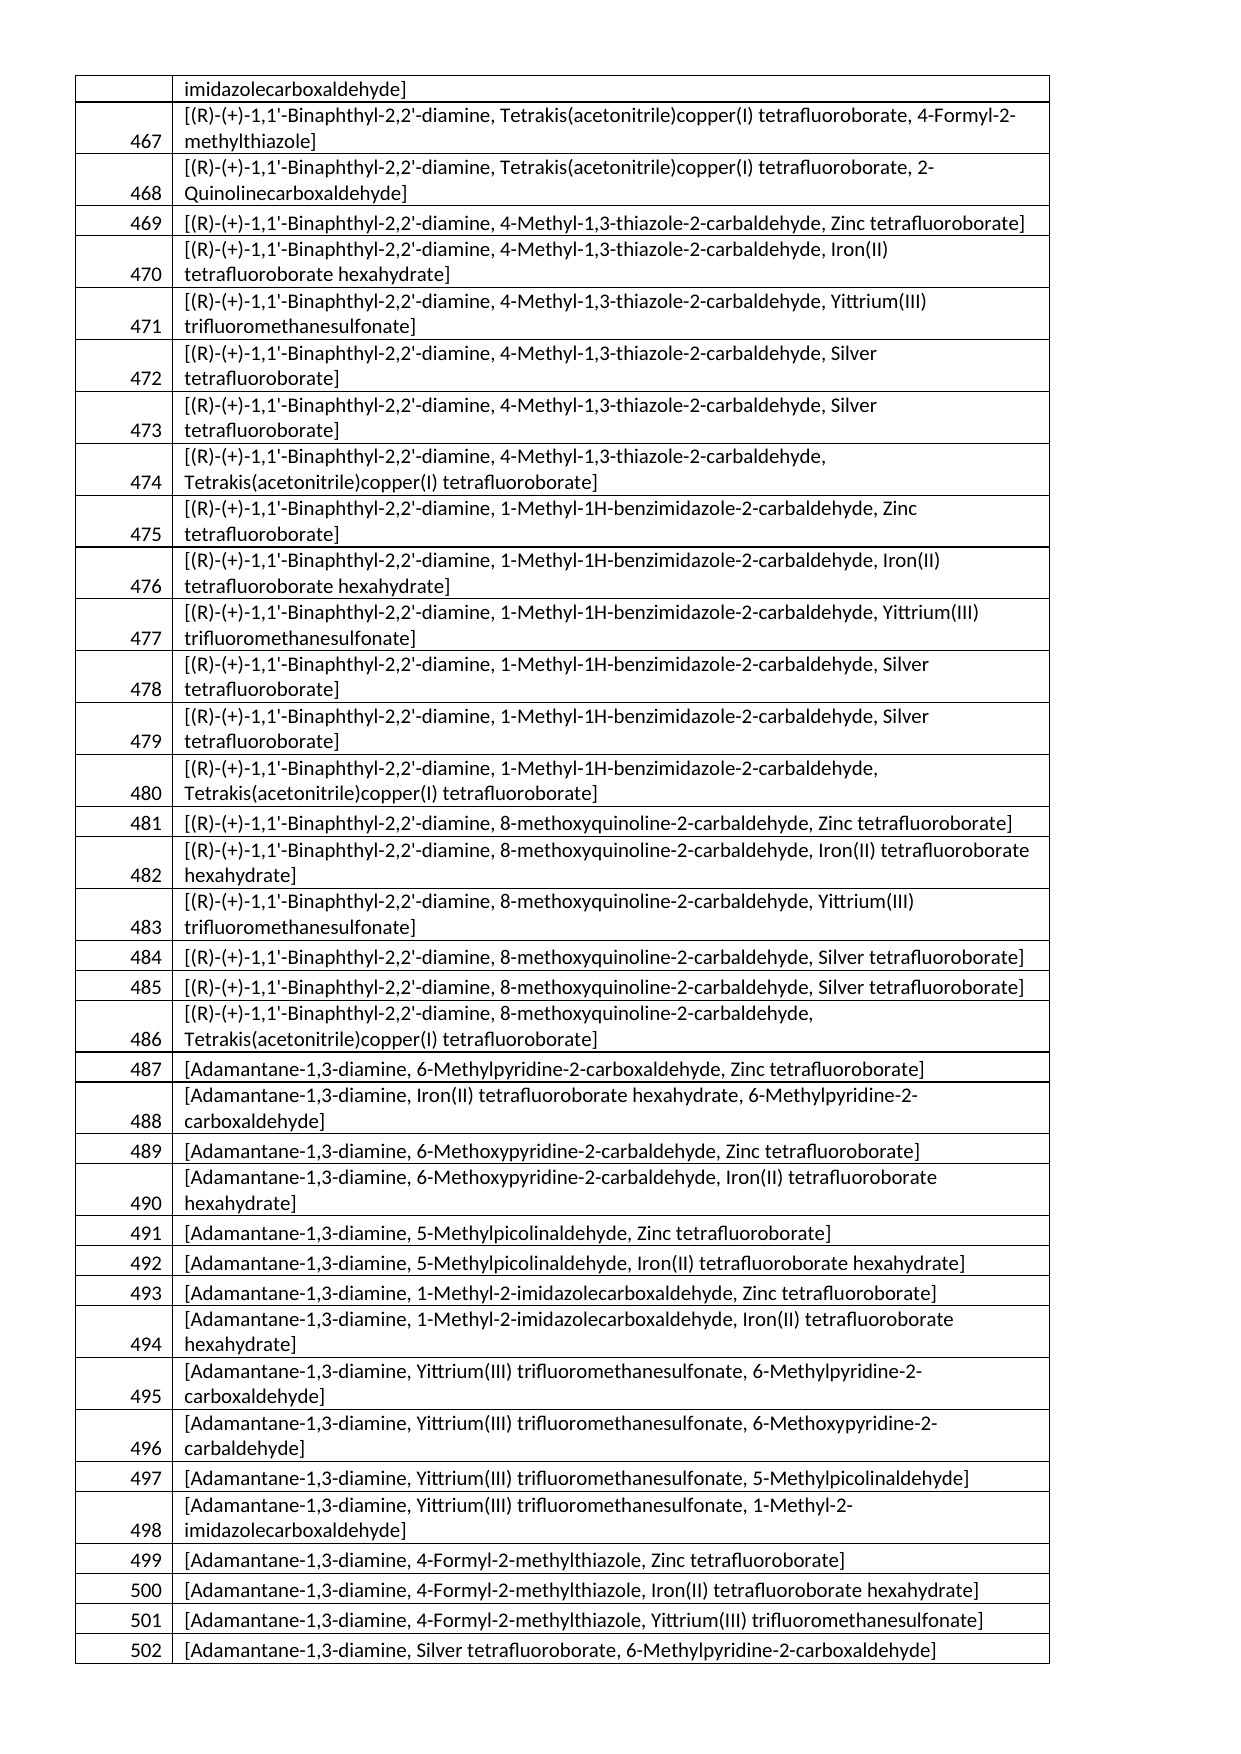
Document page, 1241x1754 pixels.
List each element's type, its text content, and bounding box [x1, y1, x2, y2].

table_cell 482 [76, 837, 172, 888]
table_cell 475 [76, 496, 172, 546]
table_cell [(R)-(+)-1,1'-Binaphthyl-2,2'-diamine, 8-methoxyquinoline-2-carbaldehyde, Iron(II) tetrafluoroborate hexahydrate] [173, 837, 1049, 888]
table_cell [(R)-(+)-1,1'-Binaphthyl-2,2'-diamine, 8-methoxyquinoline-2-carbaldehyde, Silver tetrafluoroborate] [173, 971, 1049, 999]
table_cell [(R)-(+)-1,1'-Binaphthyl-2,2'-diamine, 1-Methyl-1H-benzimidazole-2-carbaldehyde, Yittrium(III) trifluoromethanesulfonate] [173, 599, 1049, 650]
table_cell [Adamantane-1,3-diamine, 4-Formyl-2-methylthiazole, Iron(II) tetrafluoroborate hexahydrate] [173, 1574, 1049, 1603]
table_cell [Adamantane-1,3-diamine, Yittrium(III) trifluoromethanesulfonate, 1-Methyl-2-imidazolecarboxaldehyde] [173, 1492, 1049, 1543]
table_cell 472 [76, 340, 172, 391]
table_cell [Adamantane-1,3-diamine, Yittrium(III) trifluoromethanesulfonate, 6-Methoxypyridine-2-carbaldehyde] [173, 1410, 1049, 1461]
table_cell 487 [76, 1053, 172, 1081]
table_cell 491 [76, 1216, 172, 1245]
table_cell 485 [76, 971, 172, 999]
table_cell [(R)-(+)-1,1'-Binaphthyl-2,2'-diamine, 4-Methyl-1,3-thiazole-2-carbaldehyde, Tetrakis(acetonitrile)copper(I) tetrafluoroborate] [173, 444, 1049, 494]
table_cell 466 [76, 76, 172, 101]
table_cell [(R)-(+)-1,1'-Binaphthyl-2,2'-diamine, 4-Methyl-1,3-thiazole-2-carbaldehyde, Zinc tetrafluoroborate] [173, 206, 1049, 235]
table_cell [(R)-(+)-1,1'-Binaphthyl-2,2'-diamine, 8-methoxyquinoline-2-carbaldehyde, Silver tetrafluoroborate] [173, 941, 1049, 969]
table_cell 496 [76, 1410, 172, 1461]
table_cell 495 [76, 1358, 172, 1409]
table_cell [(R)-(+)-1,1'-Binaphthyl-2,2'-diamine, 1-Methyl-1H-benzimidazole-2-carbaldehyde, Iron(II) tetrafluoroborate hexahydrate] [173, 548, 1049, 598]
table_cell 494 [76, 1306, 172, 1357]
table_cell 484 [76, 941, 172, 969]
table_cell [173, 76, 1049, 101]
table_cell [Adamantane-1,3-diamine, 4-Formyl-2-methylthiazole, Yittrium(III) trifluoromethanesulfonate] [173, 1604, 1049, 1633]
table_cell 468 [76, 154, 172, 205]
table_cell 489 [76, 1134, 172, 1163]
table_cell 501 [76, 1604, 172, 1633]
table_cell [(R)-(+)-1,1'-Binaphthyl-2,2'-diamine, 8-methoxyquinoline-2-carbaldehyde, Tetrakis(acetonitrile)copper(I) tetrafluoroborate] [173, 1001, 1049, 1051]
table_cell 498 [76, 1492, 172, 1543]
table_cell [(R)-(+)-1,1'-Binaphthyl-2,2'-diamine, 8-methoxyquinoline-2-carbaldehyde, Zinc tetrafluoroborate] [173, 807, 1049, 836]
table_cell 473 [76, 392, 172, 443]
table_cell 481 [76, 807, 172, 836]
table_cell [(R)-(+)-1,1'-Binaphthyl-2,2'-diamine, 4-Methyl-1,3-thiazole-2-carbaldehyde, Yittrium(III) trifluoromethanesulfonate] [173, 288, 1049, 339]
table_cell [Adamantane-1,3-diamine, 1-Methyl-2-imidazolecarboxaldehyde, Zinc tetrafluoroborate] [173, 1276, 1049, 1305]
table_cell 477 [76, 599, 172, 650]
table_cell [Adamantane-1,3-diamine, 6-Methoxypyridine-2-carbaldehyde, Iron(II) tetrafluoroborate hexahydrate] [173, 1164, 1049, 1215]
table_cell [Adamantane-1,3-diamine, Iron(II) tetrafluoroborate hexahydrate, 6-Methylpyridine-2-carboxaldehyde] [173, 1083, 1049, 1133]
table_cell 478 [76, 651, 172, 702]
table_cell 470 [76, 236, 172, 287]
table_cell 493 [76, 1276, 172, 1305]
table_cell 497 [76, 1462, 172, 1491]
table_cell [(R)-(+)-1,1'-Binaphthyl-2,2'-diamine, 1-Methyl-1H-benzimidazole-2-carbaldehyde, Tetrakis(acetonitrile)copper(I) tetrafluoroborate] [173, 755, 1049, 806]
table_cell [Adamantane-1,3-diamine, Yittrium(III) trifluoromethanesulfonate, 6-Methylpyridine-2-carboxaldehyde] [173, 1358, 1049, 1409]
table_cell [Adamantane-1,3-diamine, 1-Methyl-2-imidazolecarboxaldehyde, Iron(II) tetrafluoroborate hexahydrate] [173, 1306, 1049, 1357]
table_cell 471 [76, 288, 172, 339]
table_cell [Adamantane-1,3-diamine, Yittrium(III) trifluoromethanesulfonate, 5-Methylpicolinaldehyde] [173, 1462, 1049, 1491]
table_cell [(R)-(+)-1,1'-Binaphthyl-2,2'-diamine, 1-Methyl-1H-benzimidazole-2-carbaldehyde, Silver tetrafluoroborate] [173, 703, 1049, 754]
table_cell 488 [76, 1083, 172, 1133]
table_cell 486 [76, 1001, 172, 1051]
table_cell 500 [76, 1574, 172, 1603]
table_cell 480 [76, 755, 172, 806]
table_cell 476 [76, 548, 172, 598]
table_cell [Adamantane-1,3-diamine, 4-Formyl-2-methylthiazole, Zinc tetrafluoroborate] [173, 1544, 1049, 1573]
table_cell [(R)-(+)-1,1'-Binaphthyl-2,2'-diamine, 1-Methyl-1H-benzimidazole-2-carbaldehyde, Silver tetrafluoroborate] [173, 651, 1049, 702]
table_cell [Adamantane-1,3-diamine, 6-Methoxypyridine-2-carbaldehyde, Zinc tetrafluoroborate] [173, 1134, 1049, 1163]
table_cell [(R)-(+)-1,1'-Binaphthyl-2,2'-diamine, Tetrakis(acetonitrile)copper(I) tetrafluoroborate, 4-Formyl-2-methylthiazole] [173, 103, 1049, 153]
table_cell [(R)-(+)-1,1'-Binaphthyl-2,2'-diamine, 4-Methyl-1,3-thiazole-2-carbaldehyde, Iron(II) tetrafluoroborate hexahydrate] [173, 236, 1049, 287]
table_cell [Adamantane-1,3-diamine, 5-Methylpicolinaldehyde, Zinc tetrafluoroborate] [173, 1216, 1049, 1245]
table_cell [(R)-(+)-1,1'-Binaphthyl-2,2'-diamine, 4-Methyl-1,3-thiazole-2-carbaldehyde, Silver tetrafluoroborate] [173, 392, 1049, 443]
table_cell [Adamantane-1,3-diamine, 5-Methylpicolinaldehyde, Iron(II) tetrafluoroborate hexahydrate] [173, 1246, 1049, 1275]
table_cell [(R)-(+)-1,1'-Binaphthyl-2,2'-diamine, 1-Methyl-1H-benzimidazole-2-carbaldehyde, Zinc tetrafluoroborate] [173, 496, 1049, 546]
table_cell 502 [76, 1634, 172, 1663]
table_cell [(R)-(+)-1,1'-Binaphthyl-2,2'-diamine, Tetrakis(acetonitrile)copper(I) tetrafluoroborate, 2-Quinolinecarboxaldehyde] [173, 154, 1049, 205]
table_cell 469 [76, 206, 172, 235]
table_cell 490 [76, 1164, 172, 1215]
table_cell [Adamantane-1,3-diamine, 6-Methylpyridine-2-carboxaldehyde, Zinc tetrafluoroborate] [173, 1053, 1049, 1081]
table_cell 499 [76, 1544, 172, 1573]
table_cell 492 [76, 1246, 172, 1275]
table_cell 483 [76, 889, 172, 939]
table_cell 467 [76, 103, 172, 153]
table_cell 479 [76, 703, 172, 754]
table_cell [(R)-(+)-1,1'-Binaphthyl-2,2'-diamine, 4-Methyl-1,3-thiazole-2-carbaldehyde, Silver tetrafluoroborate] [173, 340, 1049, 391]
table_cell 474 [76, 444, 172, 494]
table_cell [(R)-(+)-1,1'-Binaphthyl-2,2'-diamine, 8-methoxyquinoline-2-carbaldehyde, Yittrium(III) trifluoromethanesulfonate] [173, 889, 1049, 939]
table_cell [Adamantane-1,3-diamine, Silver tetrafluoroborate, 6-Methylpyridine-2-carboxaldehyde] [173, 1634, 1049, 1663]
